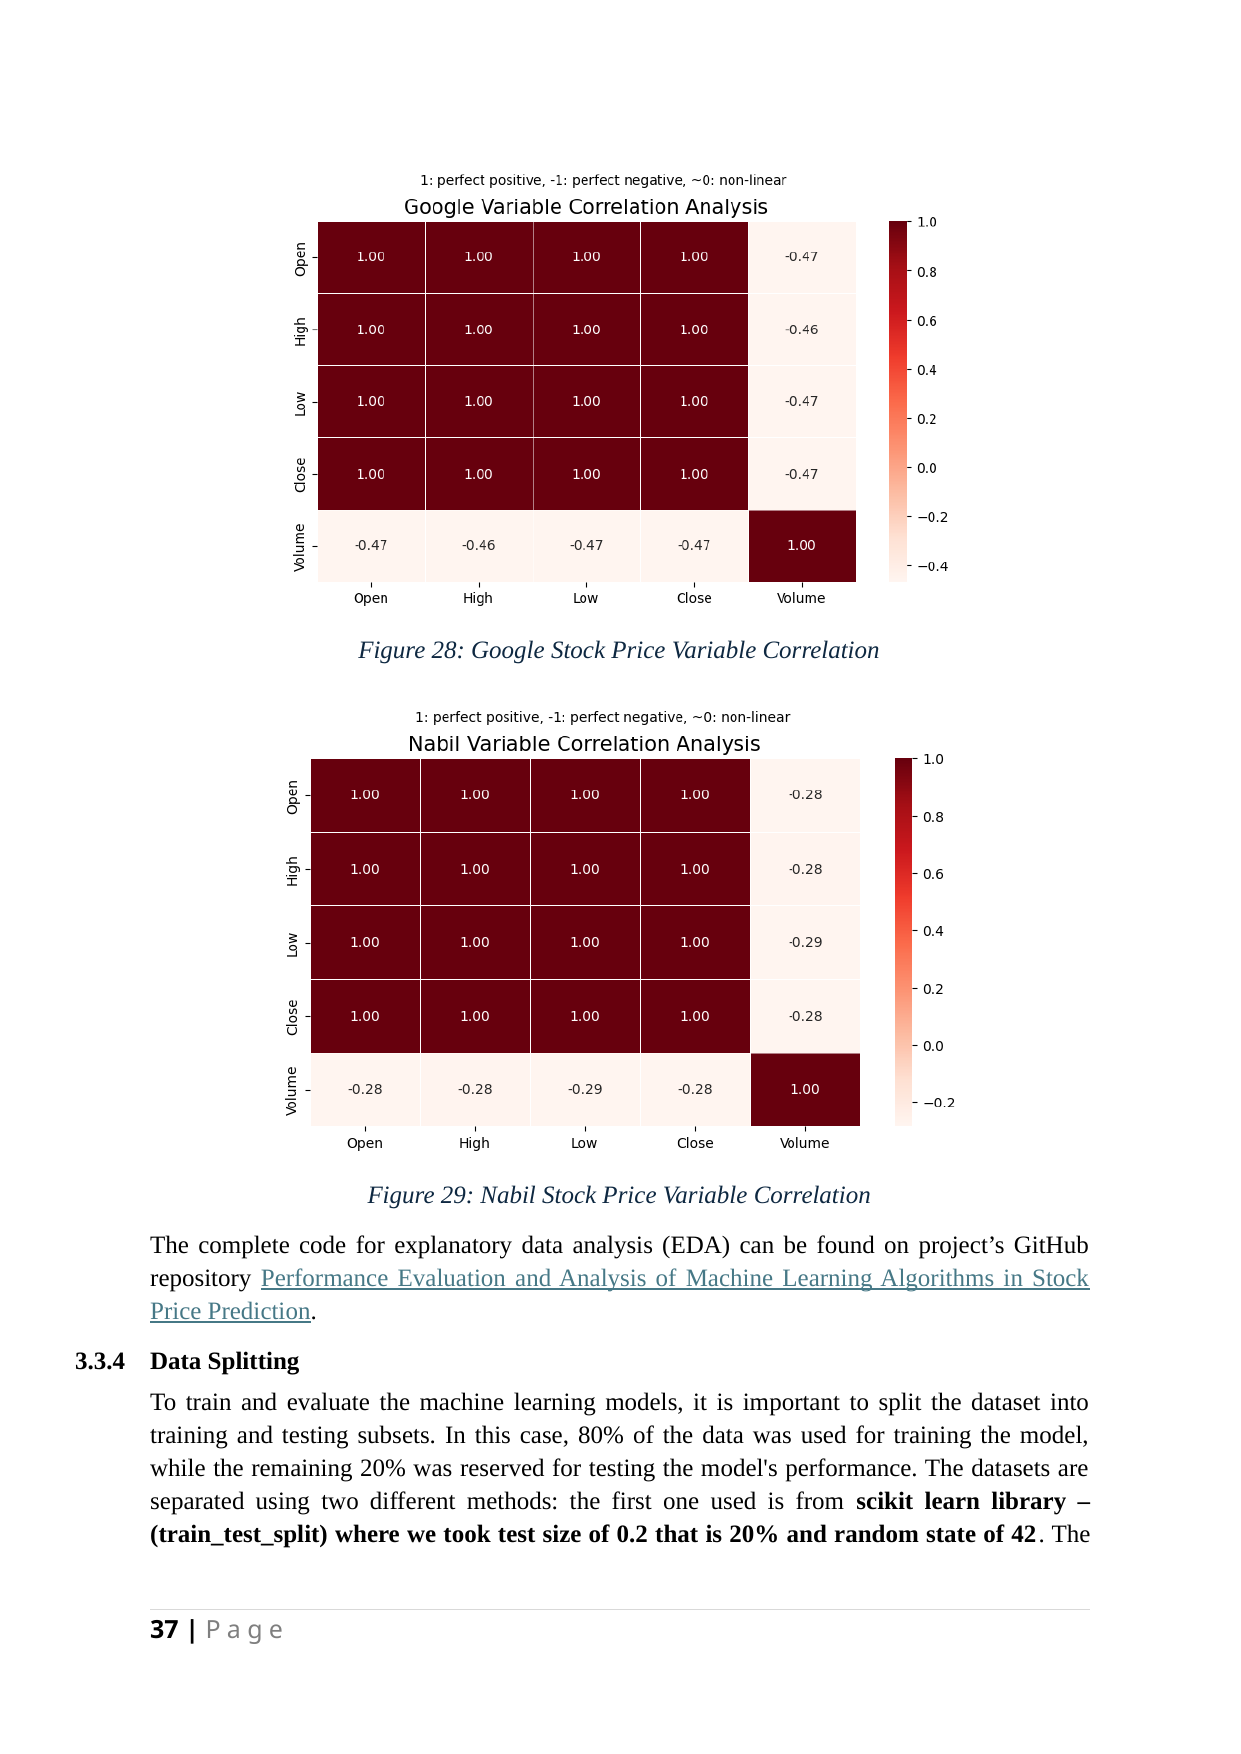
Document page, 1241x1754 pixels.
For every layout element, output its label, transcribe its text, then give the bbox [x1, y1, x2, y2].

picture [276, 685, 964, 1159]
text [150, 1387, 1090, 1548]
picture [284, 150, 957, 614]
text The complete code for explanatory data analysis (EDA) can be found on project’s GitHub repository Performance Evaluation and Analysis of Machine Learning Algorithms in Stock Price Prediction. [150, 1230, 1090, 1325]
text Figure 28: Google Stock Price Variable Correlation [150, 636, 1090, 664]
text Figure 29: Nabil Stock Price Variable Correlation [150, 1181, 1090, 1209]
subtitle Data Splitting [75, 1346, 1090, 1375]
